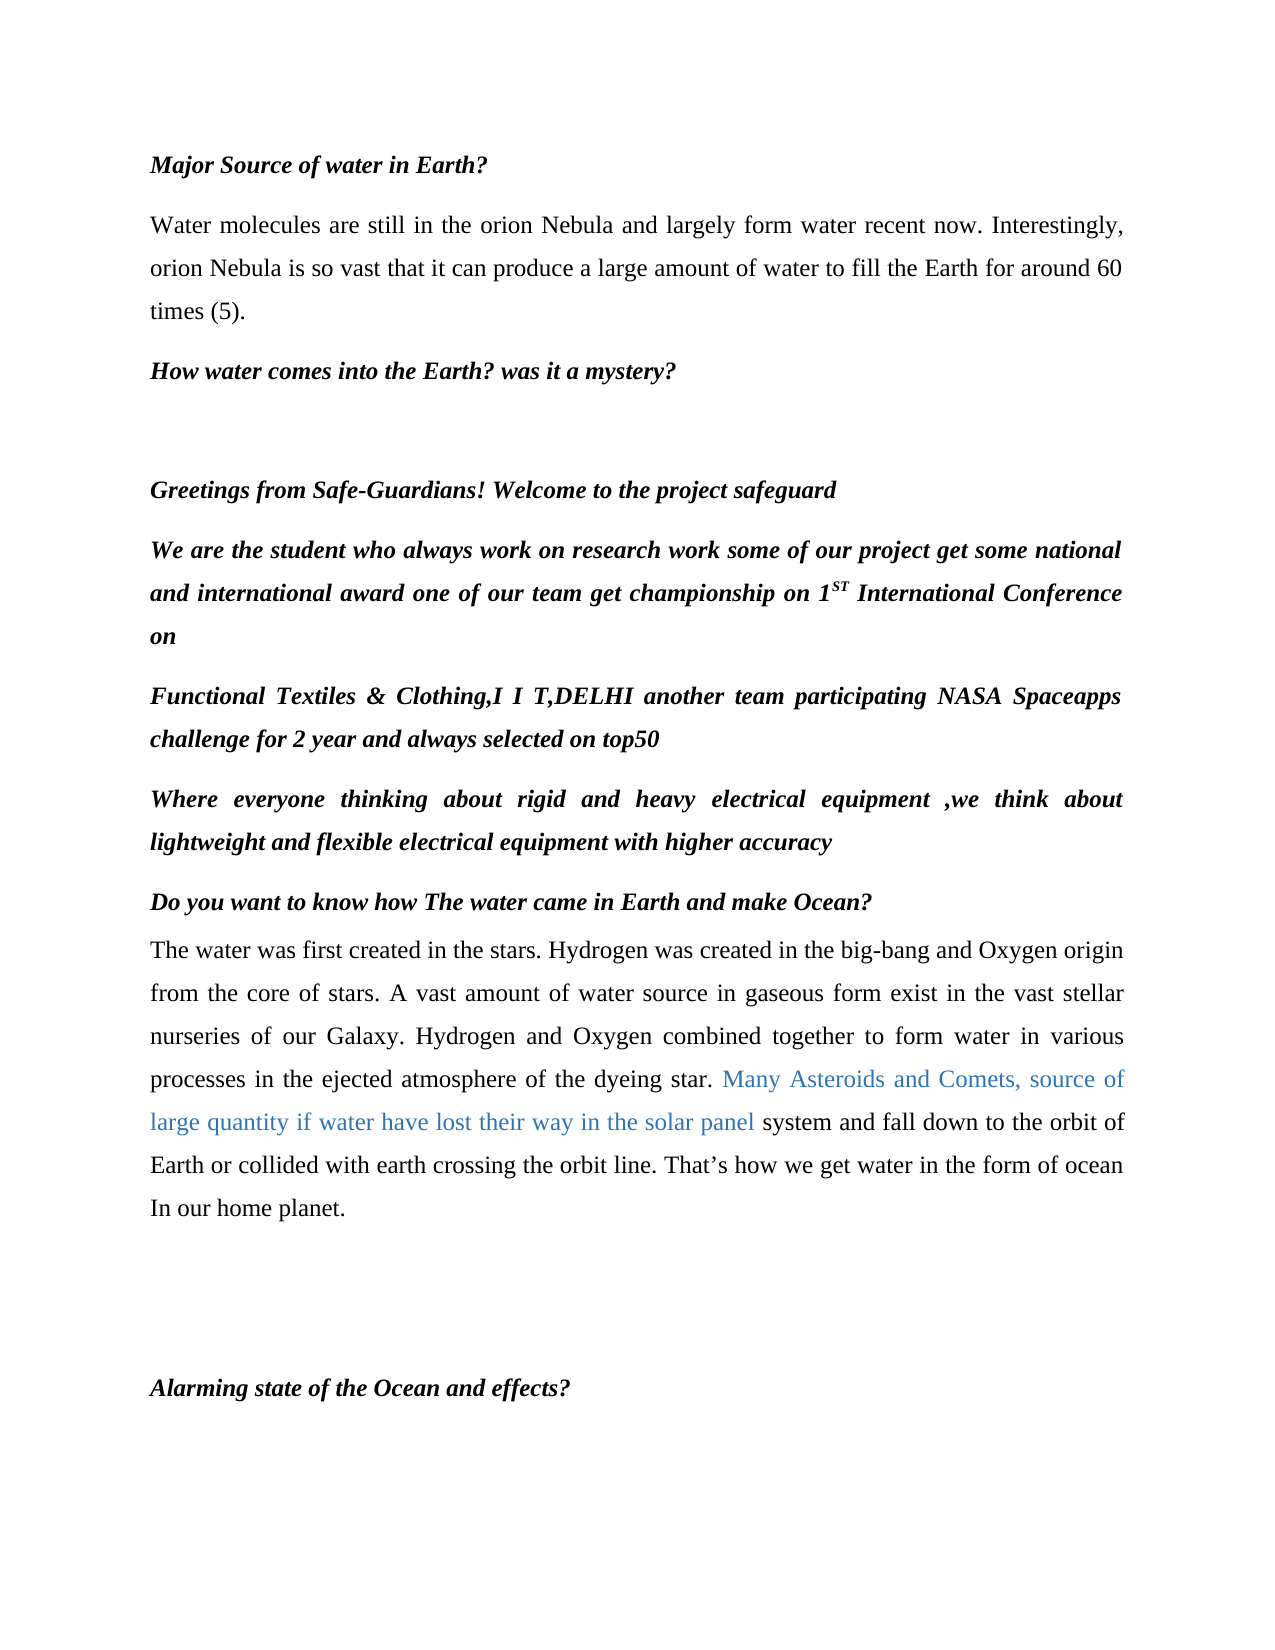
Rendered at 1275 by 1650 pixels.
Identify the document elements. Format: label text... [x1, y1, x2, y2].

text How water comes into the Earth? was it a mystery? [150, 356, 1125, 384]
text Water molecules are still in the orion Nebula and largely form water recent now. Interestingly, orion Nebula is so vast that it can produce a large amount of water to fill the Earth for around 60 times (5). [150, 210, 1125, 325]
text Do you want to know how The water came in Earth and make Ocean? [150, 887, 1125, 916]
text Alarming state of the Ocean and effects? [150, 1373, 1125, 1402]
text We are the student who always work on research work some of our project get some national and international award one of our team get championship on 1ST International Conference on [150, 535, 1125, 650]
text Where everyone thinking about rigid and heavy electrical equipment ,we think about lightweight and flexible electrical equipment with higher accuracy [150, 784, 1125, 856]
text Functional Textiles & Clothing,I I T,DELHI another team participating NASA Spaceapps challenge for 2 year and always selected on top50 [150, 681, 1125, 753]
text The water was first created in the stars. Hydrogen was created in the big-bang and Oxygen origin from the core of stars. A vast amount of water source in gaseous form exist in the vast stellar nurseries of our Galaxy. Hydrogen and Oxygen combined together to form water in various processes in the ejected atmosphere of the dyeing star. Many Asteroids and Comets, source of large quantity if water have lost their way in the solar panel system and fall down to the orbit of Earth or collided with earth crossing the orbit line. That’s how we get water in the form of ocean In our home planet. [150, 935, 1125, 1222]
text Major Source of water in Earth? [150, 150, 1125, 179]
text Greetings from Safe-Guardians! Welcome to the project safeguard [150, 475, 1125, 504]
